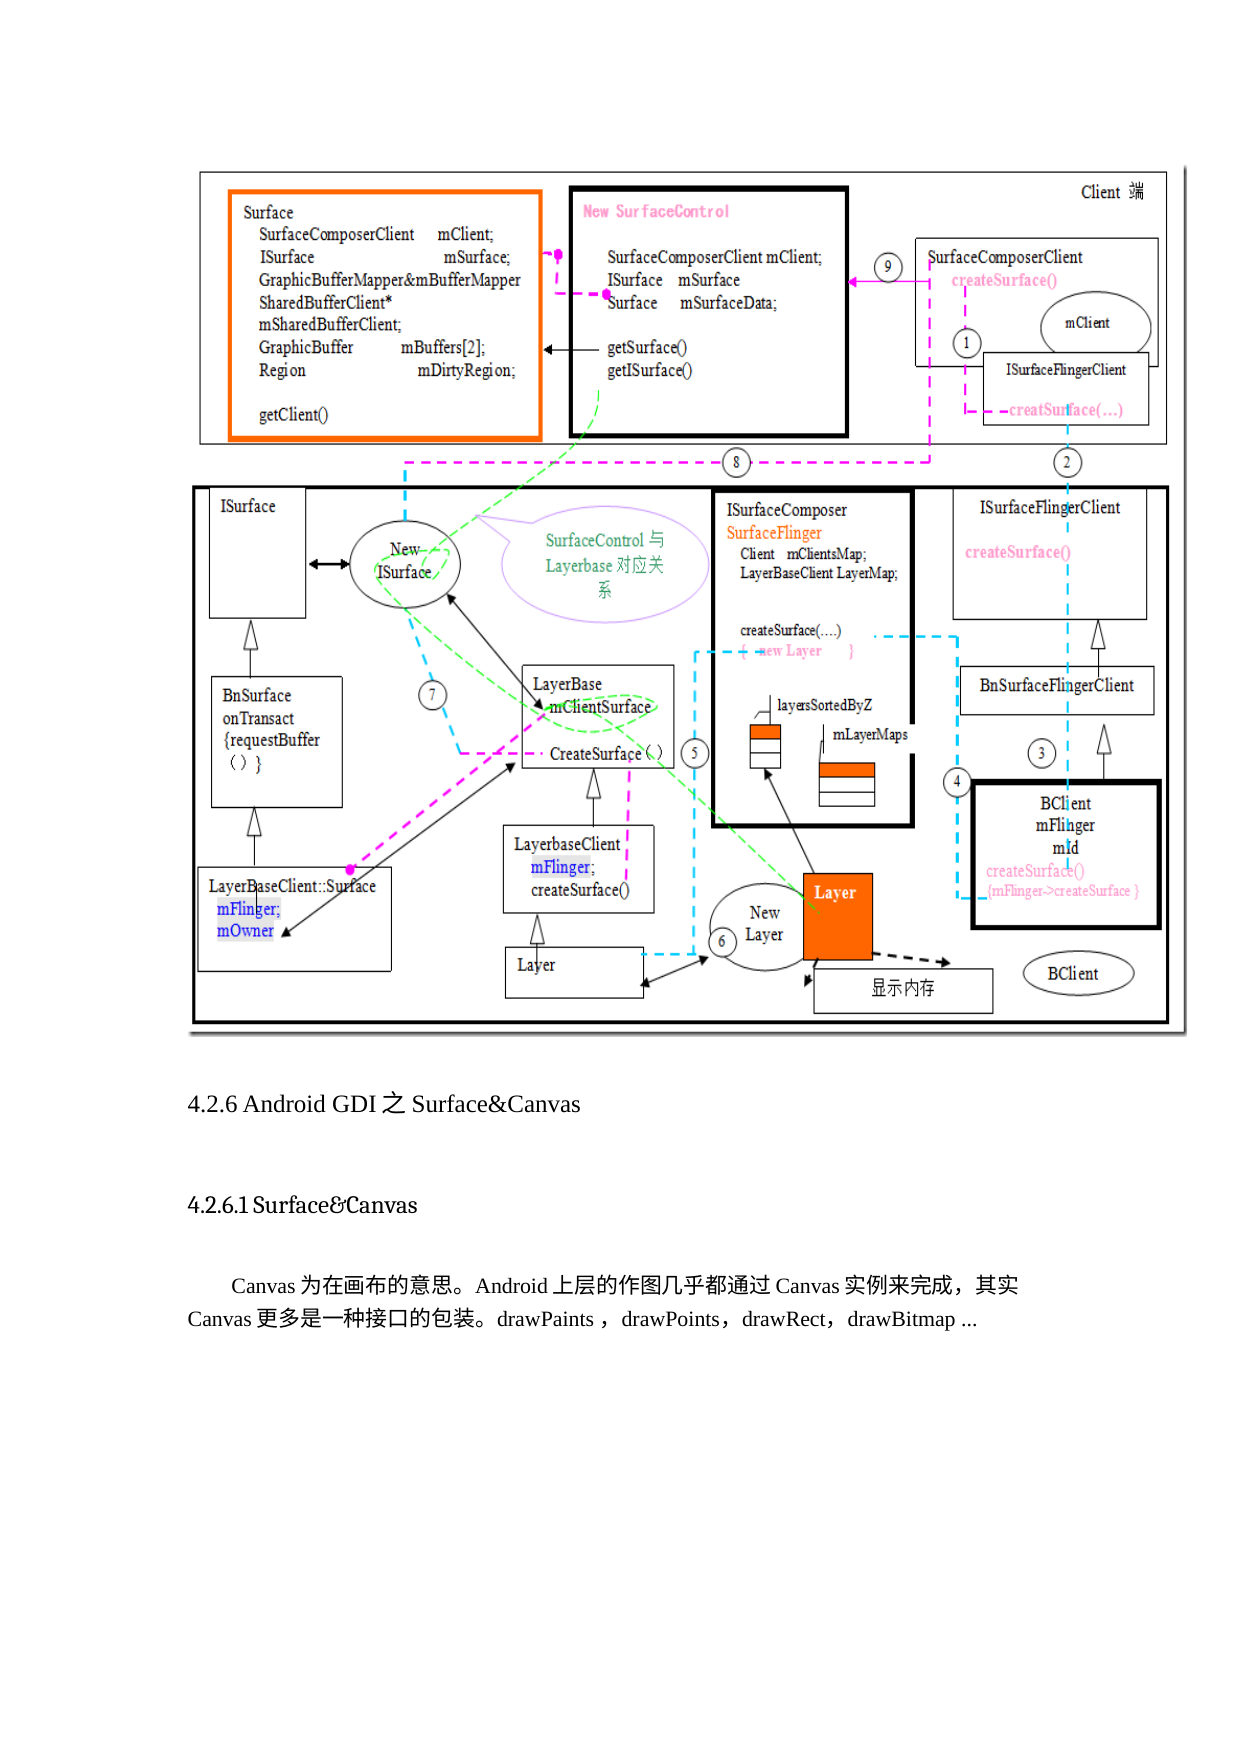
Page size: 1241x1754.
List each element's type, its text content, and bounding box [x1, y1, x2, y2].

subtitle 4.2.6.1 Surface&Canvas [187, 1189, 1053, 1222]
subtitle 4.2.6 Android GDI之Surface&Canvas [187, 1069, 1053, 1134]
picture [187, 164, 1188, 1037]
text Canvas为在画布的意思。Android上层的作图几乎都通过Canvas实例来完成，其实Canvas更多是一种接口的包装。drawPaints ，drawPoints，drawRect，drawBitmap ... [187, 1268, 1053, 1333]
